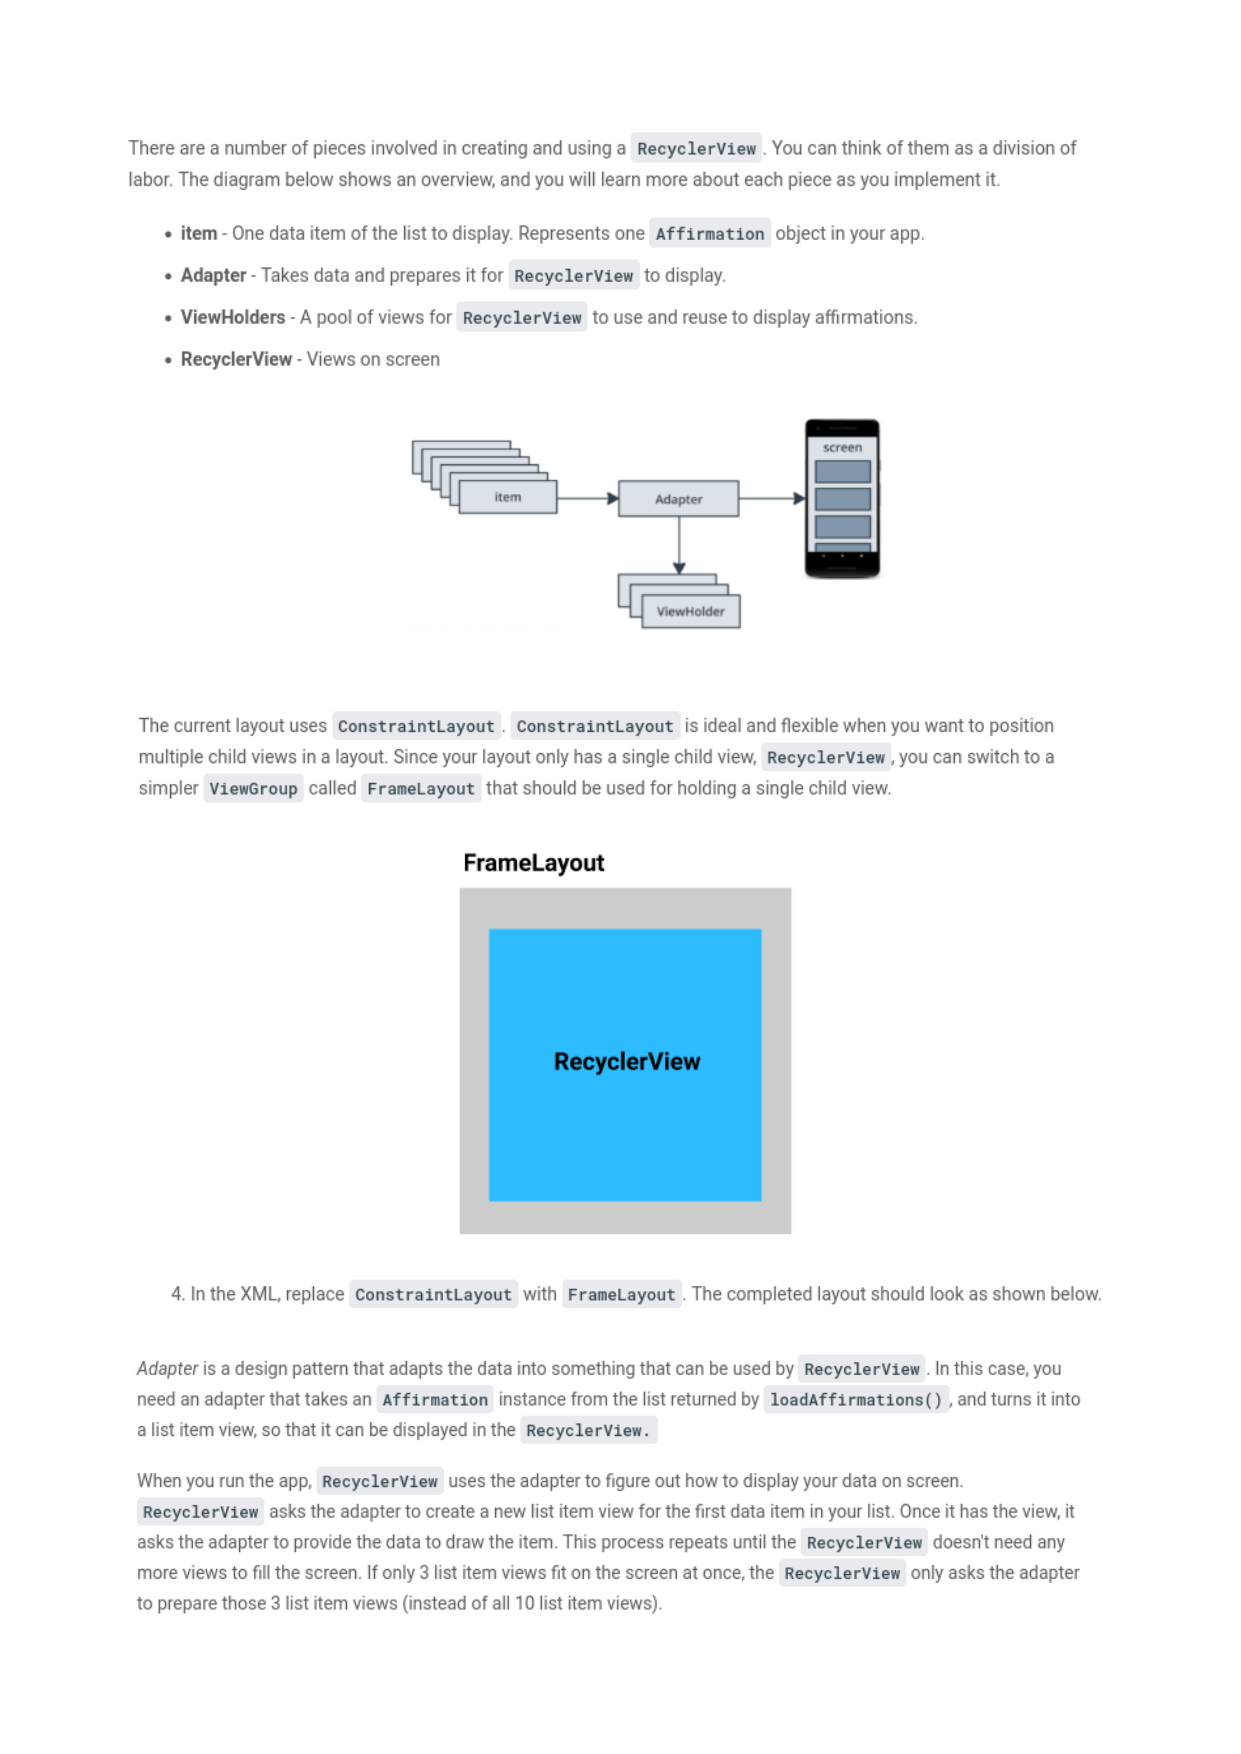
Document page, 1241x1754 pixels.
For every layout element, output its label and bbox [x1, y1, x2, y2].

picture [118, 118, 1123, 665]
picture [118, 1347, 1123, 1634]
picture [118, 688, 1123, 1324]
